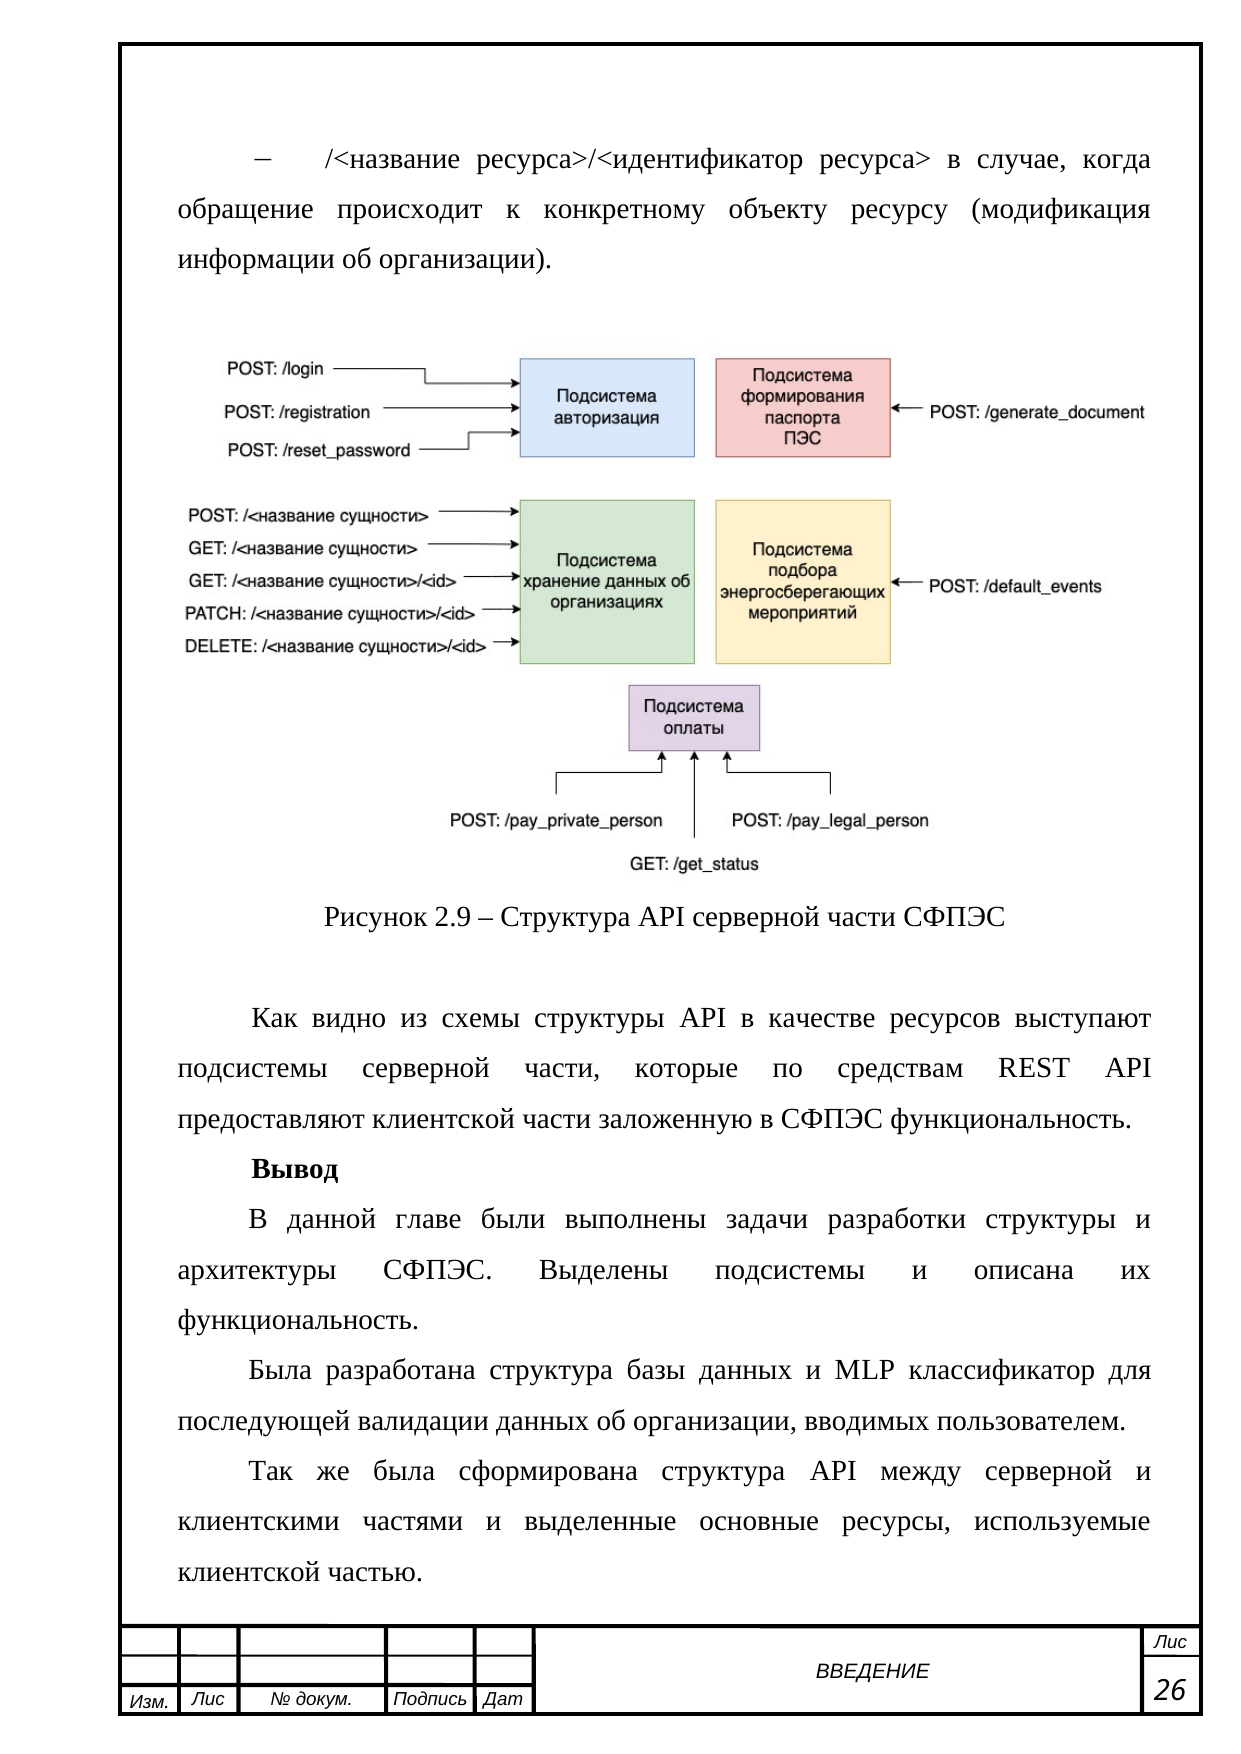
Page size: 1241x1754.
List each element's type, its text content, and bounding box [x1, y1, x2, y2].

text Рисунок 2.9 – Структура API серверной части СФПЭС [177, 899, 1152, 933]
text В данной главе были выполнены задачи разработки структуры и архитектуры СФПЭС. Выделены подсистемы и описана их функциональность. [177, 1201, 1152, 1336]
text Так же была сформирована структура API между серверной и клиентскими частями и выделенные основные ресурсы, используемые клиентской частью. [177, 1453, 1152, 1587]
list /<название ресурса>/<идентификатор ресурса> в случае, когда обращение происходит к конкретному объекту ресурсу (модификация информации об организации). [177, 141, 1152, 275]
text Была разработана структура базы данных и MLP классификатор для последующей валидации данных об организации, вводимых пользователем. [177, 1352, 1152, 1436]
text Как видно из схемы структуры API в качестве ресурсов выступают подсистемы серверной части, которые по средствам REST API предоставляют клиентской части заложенную в СФПЭС функциональность. [177, 1000, 1152, 1134]
list Вывод [177, 1151, 1152, 1185]
picture [177, 342, 1152, 883]
